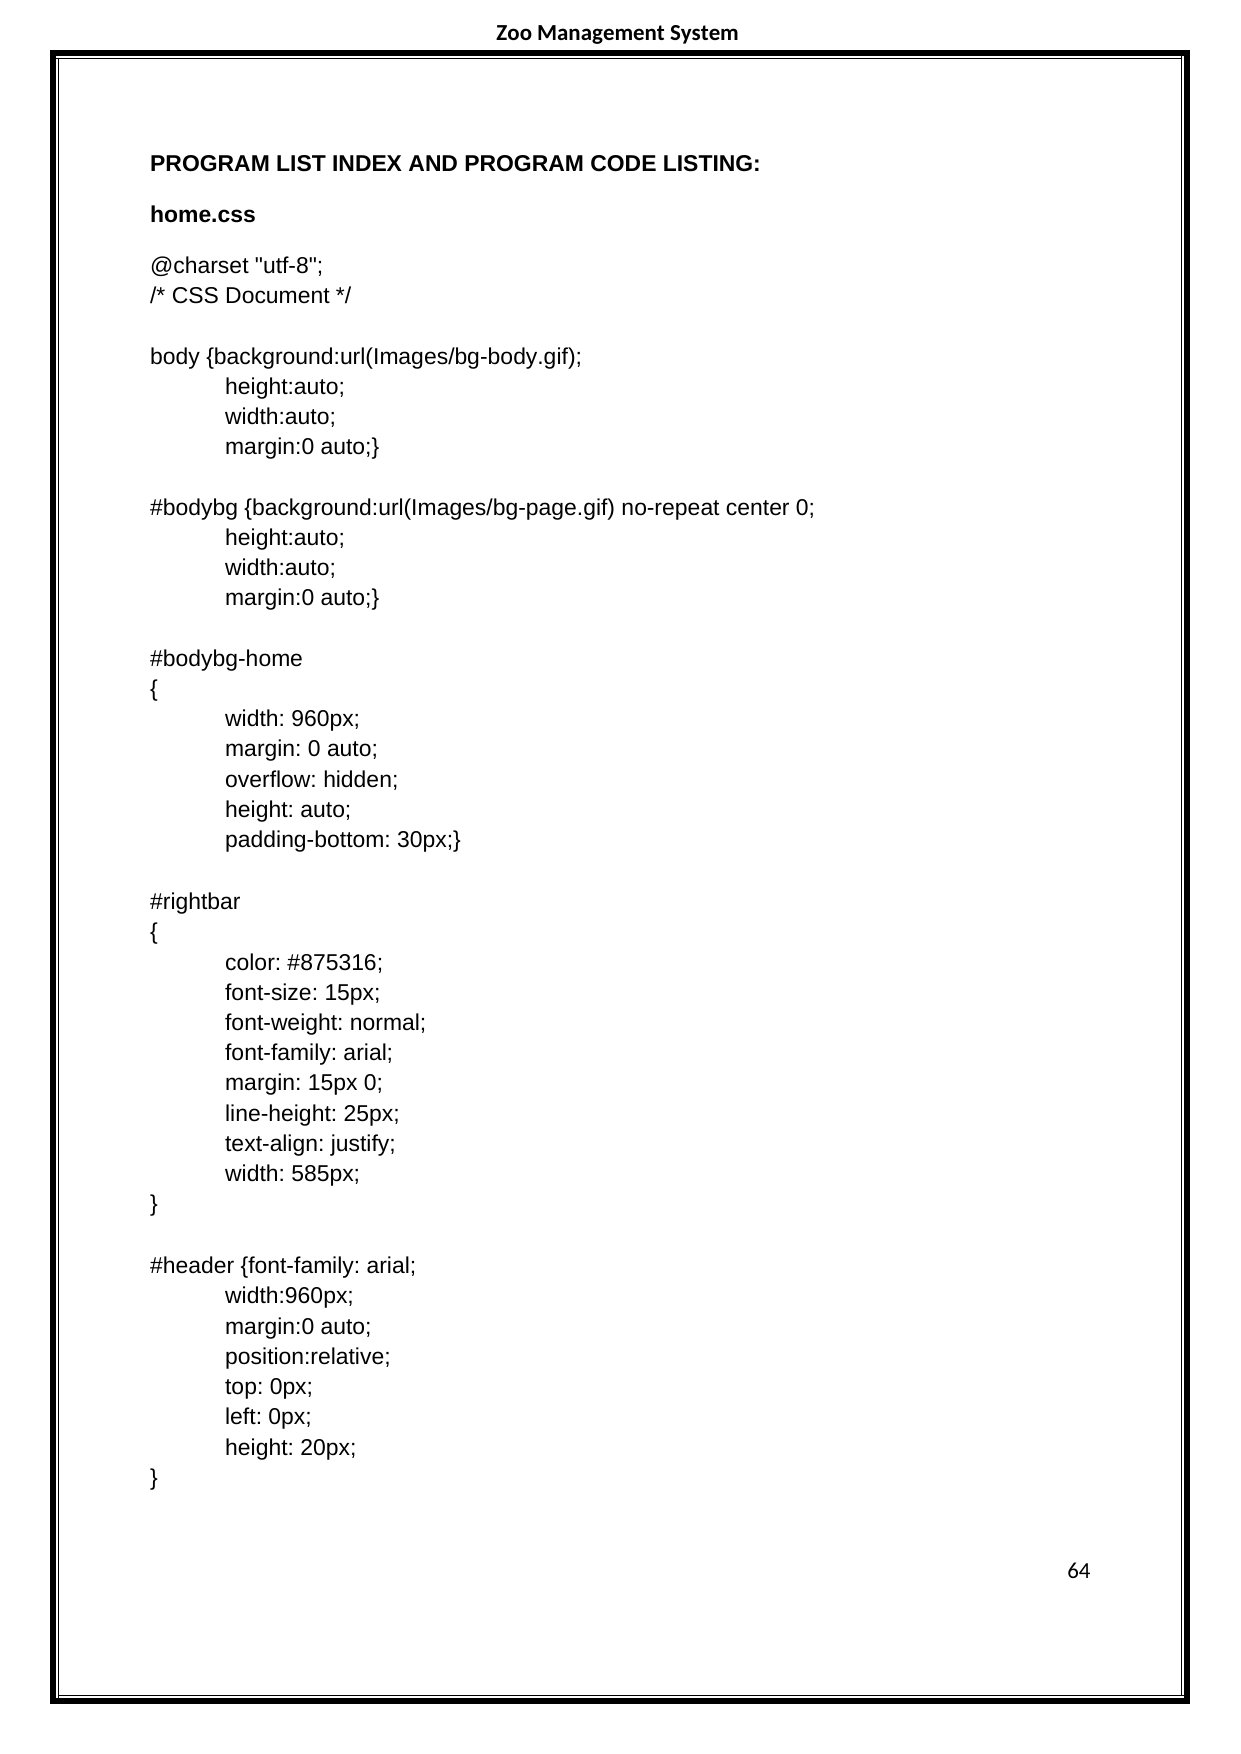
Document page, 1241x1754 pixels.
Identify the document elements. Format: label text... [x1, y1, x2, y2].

text left: 0px; [150, 1403, 1090, 1430]
text height: auto; [150, 796, 1090, 822]
text font-family: arial; [150, 1039, 1090, 1066]
text width: 585px; [150, 1160, 1090, 1186]
text { [150, 918, 1090, 945]
text height:auto; [150, 524, 1090, 550]
text height:auto; [150, 373, 1090, 399]
text overflow: hidden; [150, 766, 1090, 792]
text margin:0 auto;} [150, 584, 1090, 611]
text PROGRAM LIST INDEX AND PROGRAM CODE LISTING: [150, 150, 1090, 176]
text width:auto; [150, 403, 1090, 429]
text font-weight: normal; [150, 1009, 1090, 1035]
text /* CSS Document */ [150, 282, 1090, 309]
text @charset "utf-8"; [150, 252, 1090, 278]
text #rightbar [150, 888, 1090, 914]
text margin: 0 auto; [150, 735, 1090, 762]
text text-align: justify; [150, 1130, 1090, 1156]
text home.css [150, 201, 1090, 227]
text width:960px; [150, 1282, 1090, 1309]
text color: #875316; [150, 948, 1090, 975]
text margin: 15px 0; [150, 1069, 1090, 1096]
text #bodybg {background:url(Images/bg-page.gif) no-repeat center 0; [150, 494, 1090, 520]
text top: 0px; [150, 1373, 1090, 1399]
text { [150, 675, 1090, 701]
text font-size: 15px; [150, 979, 1090, 1005]
text margin:0 auto;} [150, 433, 1090, 460]
text width: 960px; [150, 705, 1090, 732]
text height: 20px; [150, 1433, 1090, 1460]
text position:relative; [150, 1343, 1090, 1369]
text } [150, 1190, 1090, 1217]
text #bodybg-home [150, 645, 1090, 671]
text margin:0 auto; [150, 1313, 1090, 1339]
text width:auto; [150, 554, 1090, 581]
text body {background:url(Images/bg-body.gif); [150, 343, 1090, 369]
text padding-bottom: 30px;} [150, 826, 1090, 852]
text line-height: 25px; [150, 1099, 1090, 1126]
text } [150, 1464, 1090, 1490]
text #header {font-family: arial; [150, 1252, 1090, 1279]
